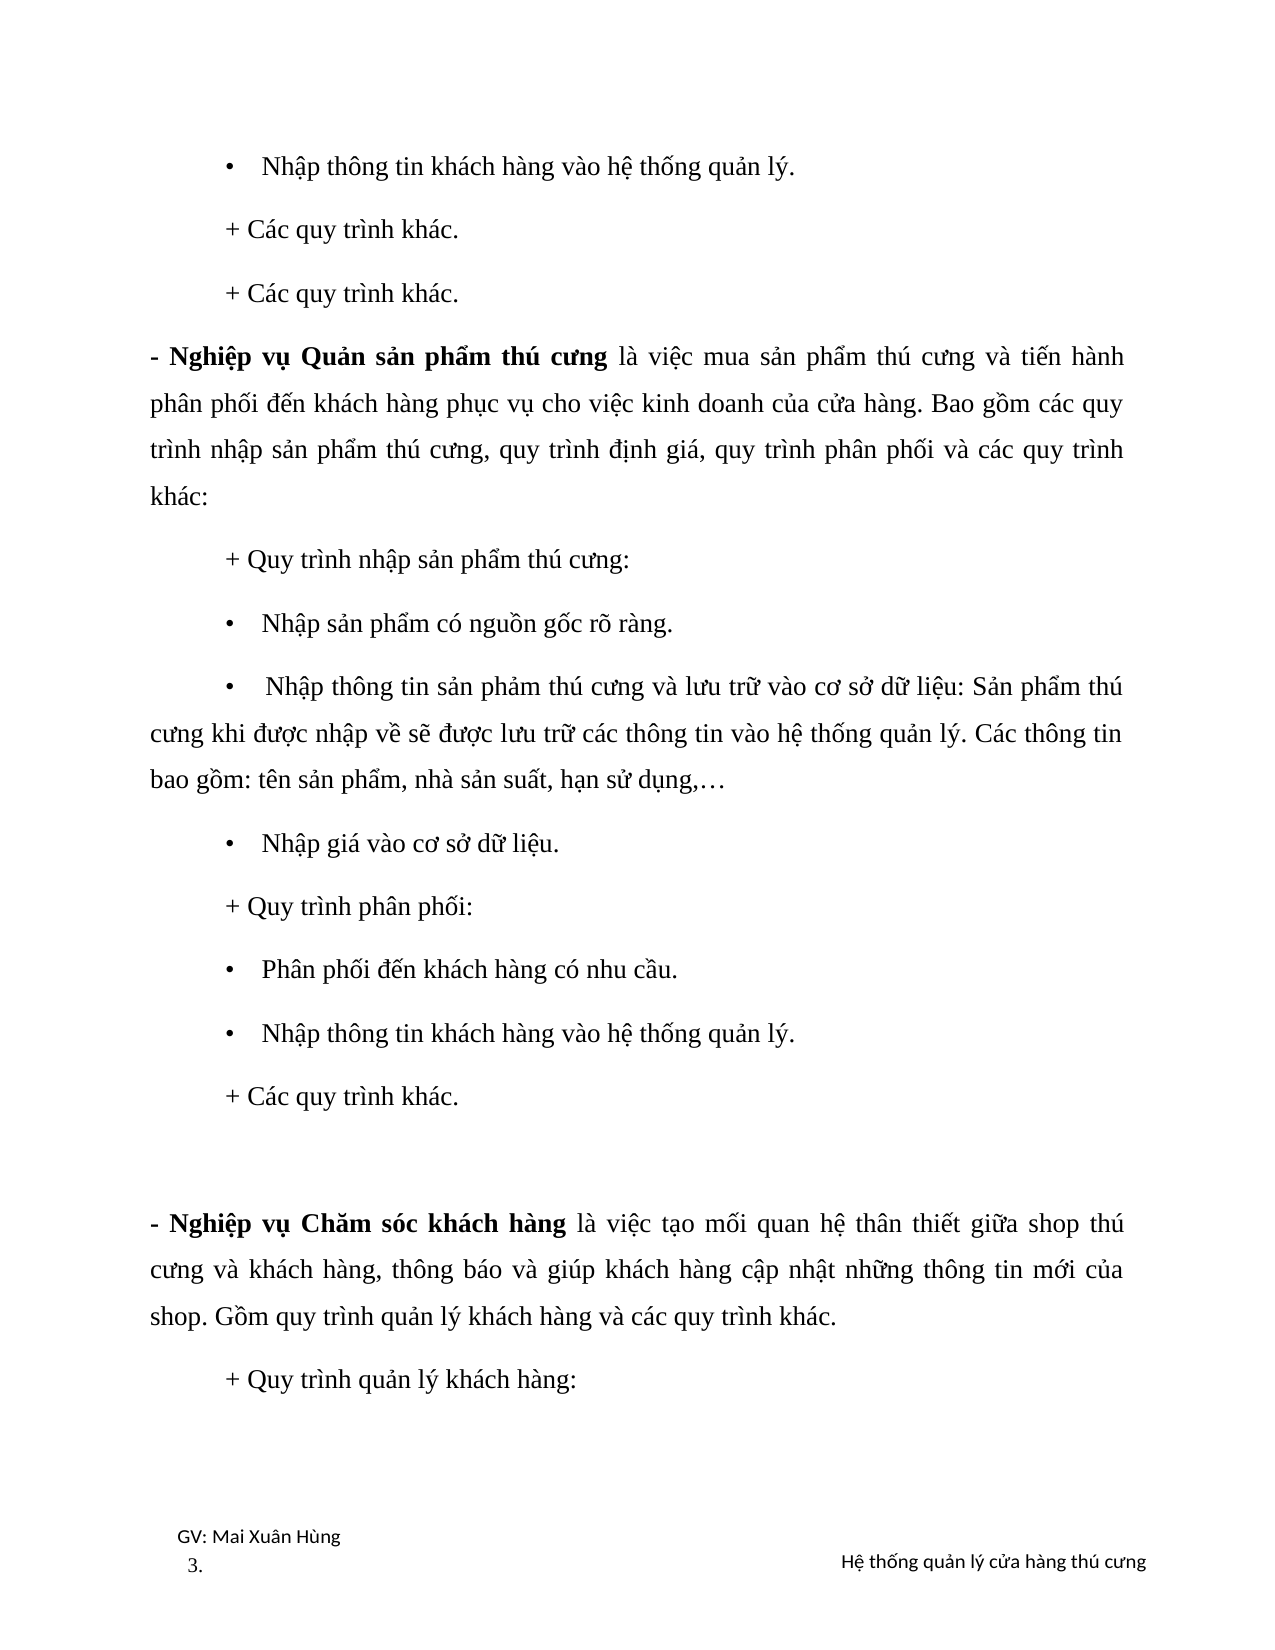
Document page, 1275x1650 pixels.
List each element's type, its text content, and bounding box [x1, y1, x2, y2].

text - Nghiệp vụ Quản sản phẩm thú cưng là việc mua sản phẩm thú cưng và tiến hành phân phối đến khách hàng phục vụ cho việc kinh doanh của cửa hàng. Bao gồm các quy trình nhập sản phẩm thú cưng, quy trình định giá, quy trình phân phối và các quy trình khác: [150, 340, 1125, 511]
text • Phân phối đến khách hàng có nhu cầu. [150, 953, 1125, 984]
text + Các quy trình khác. [150, 1080, 1125, 1111]
text + Quy trình phân phối: [150, 890, 1125, 921]
text + Các quy trình khác. [150, 277, 1125, 308]
text • Nhập thông tin sản phảm thú cưng và lưu trữ vào cơ sở dữ liệu: Sản phẩm thú cưng khi được nhập về sẽ được lưu trữ các thông tin vào hệ thống quản lý. Các thông tin bao gồm: tên sản phẩm, nhà sản suất, hạn sử dụng,… [150, 670, 1125, 794]
text • Nhập thông tin khách hàng vào hệ thống quản lý. [150, 150, 1125, 181]
text - Nghiệp vụ Chăm sóc khách hàng là việc tạo mối quan hệ thân thiết giữa shop thú cưng và khách hàng, thông báo và giúp khách hàng cập nhật những thông tin mới của shop. Gồm quy trình quản lý khách hàng và các quy trình khác. [150, 1207, 1125, 1331]
text • Nhập giá vào cơ sở dữ liệu. [150, 827, 1125, 858]
text + Quy trình nhập sản phẩm thú cưng: [150, 543, 1125, 574]
text • Nhập sản phẩm có nguồn gốc rõ ràng. [150, 607, 1125, 638]
text • Nhập thông tin khách hàng vào hệ thống quản lý. [150, 1017, 1125, 1048]
text + Quy trình quản lý khách hàng: [150, 1363, 1125, 1394]
text + Các quy trình khác. [150, 213, 1125, 244]
